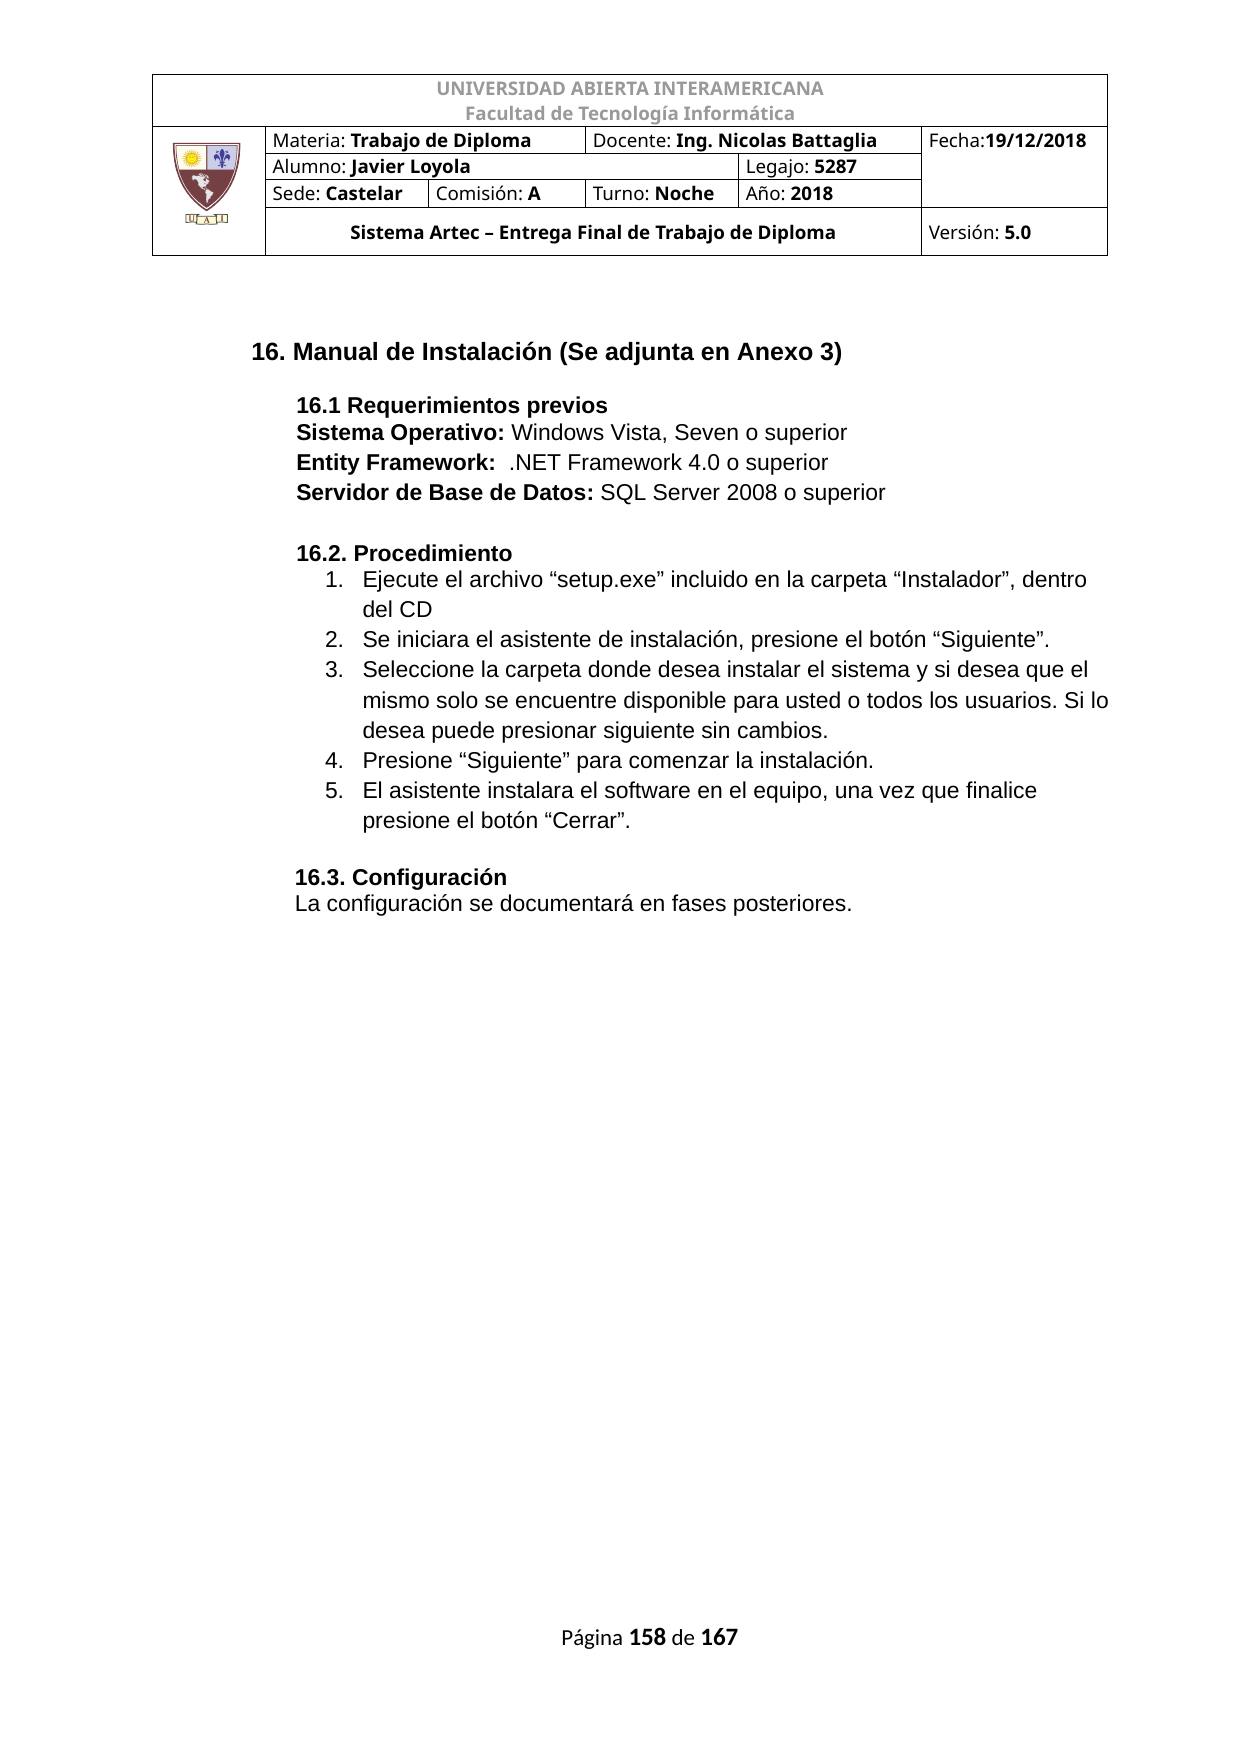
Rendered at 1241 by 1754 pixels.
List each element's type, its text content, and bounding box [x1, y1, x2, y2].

list El asistente instalara el software en el equipo, una vez que finalice presione el botón “Cerrar”. [325, 777, 1122, 834]
text Sistema Operativo: Windows Vista, Seven o superior [296, 419, 1122, 445]
text Entity Framework: .NET Framework 4.0 o superior [296, 449, 1122, 475]
list Seleccione la carpeta donde desea instalar el sistema y si desea que el mismo solo se encuentre disponible para usted o todos los usuarios. Si lo desea puede presionar siguiente sin cambios. [325, 656, 1122, 743]
list Ejecute el archivo “setup.exe” incluido en la carpeta “Instalador”, dentro del CD [325, 566, 1122, 622]
text 16. Manual de Instalación (Se adjunta en Anexo 3) [177, 337, 1122, 366]
text Servidor de Base de Datos: SQL Server 2008 o superior [296, 479, 1122, 505]
text 16.3. Configuración [221, 864, 1122, 890]
list Se iniciara el asistente de instalación, presione el botón “Siguiente”. [325, 626, 1122, 653]
text 16.1 Requerimientos previos [222, 392, 1122, 419]
list Presione “Siguiente” para comenzar la instalación. [325, 747, 1122, 773]
text La configuración se documentará en fases posteriores. [221, 890, 1122, 917]
text 16.2. Procedimiento [222, 539, 1122, 566]
picture [157, 136, 257, 228]
